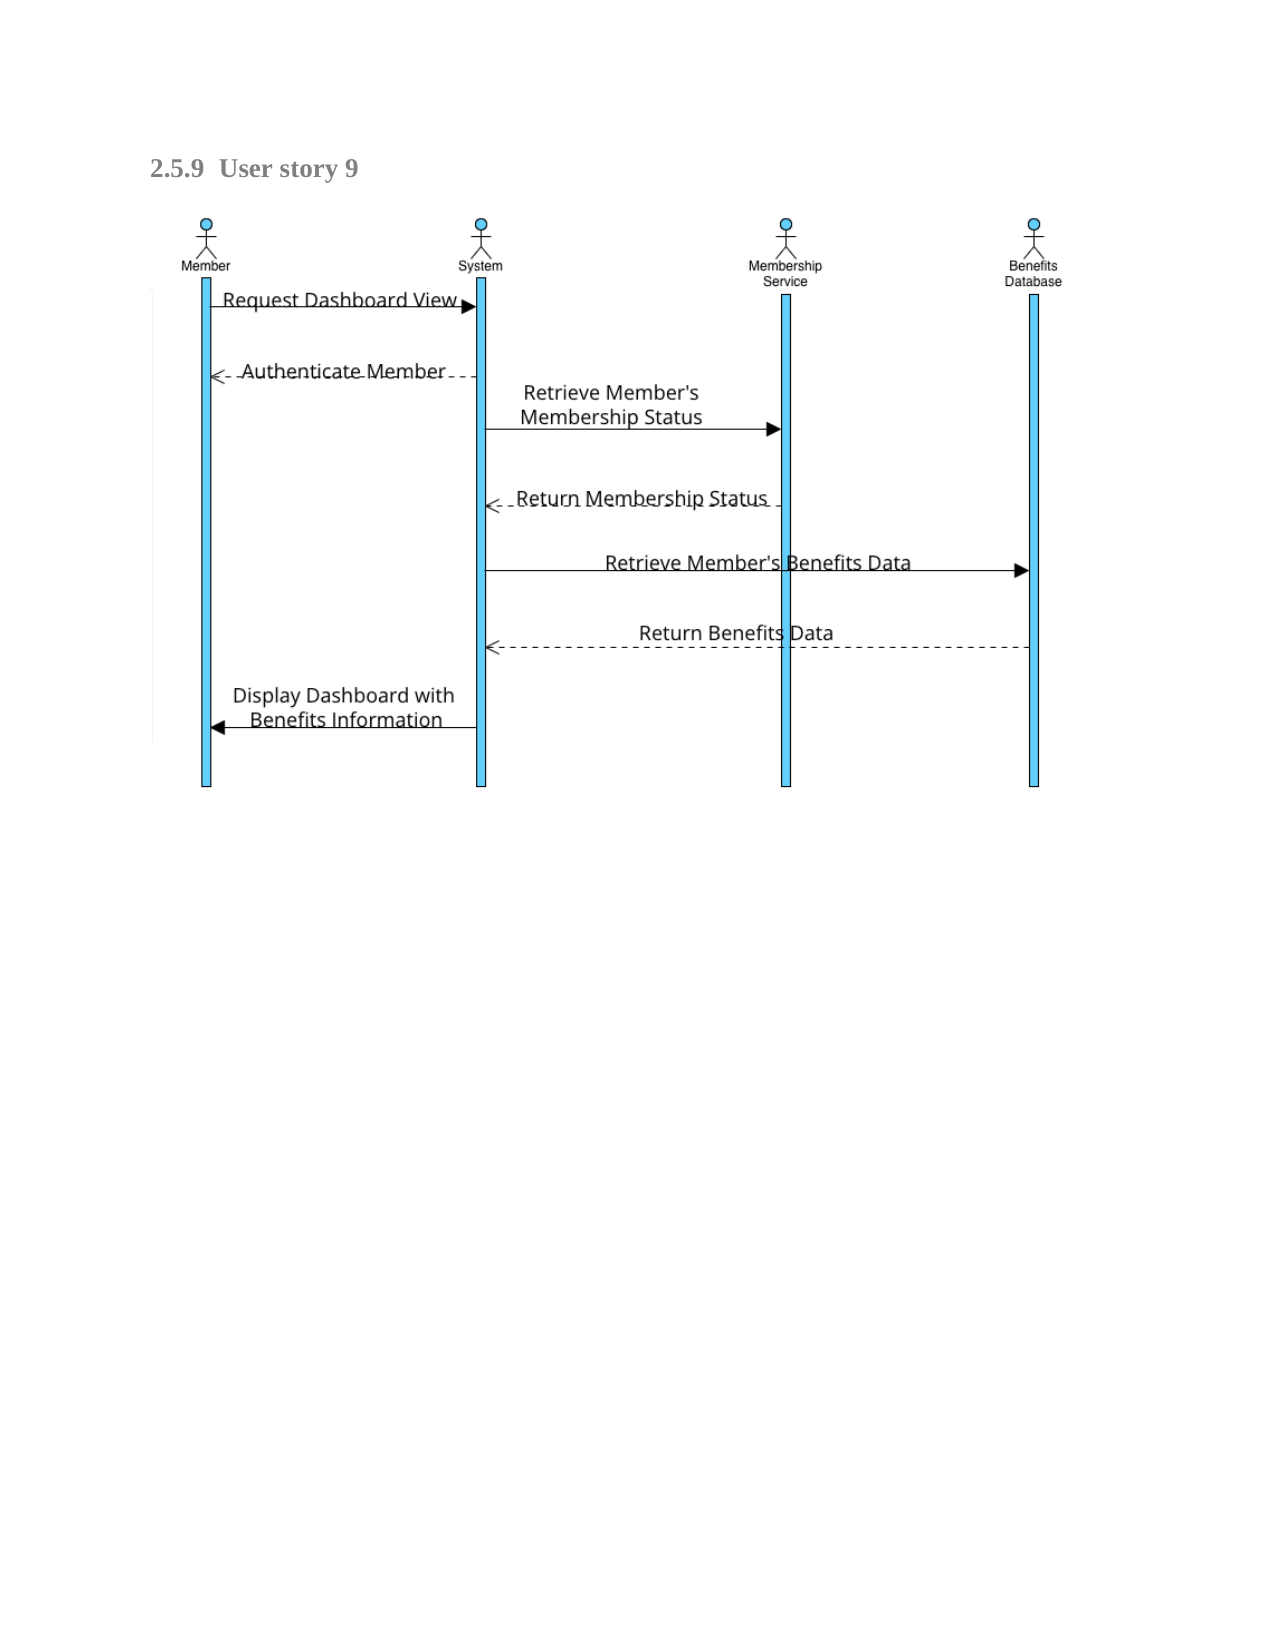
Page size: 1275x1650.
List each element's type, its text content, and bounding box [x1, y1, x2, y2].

subtitle 2.5.9 User story 9 [150, 152, 1125, 183]
picture [150, 196, 1085, 805]
